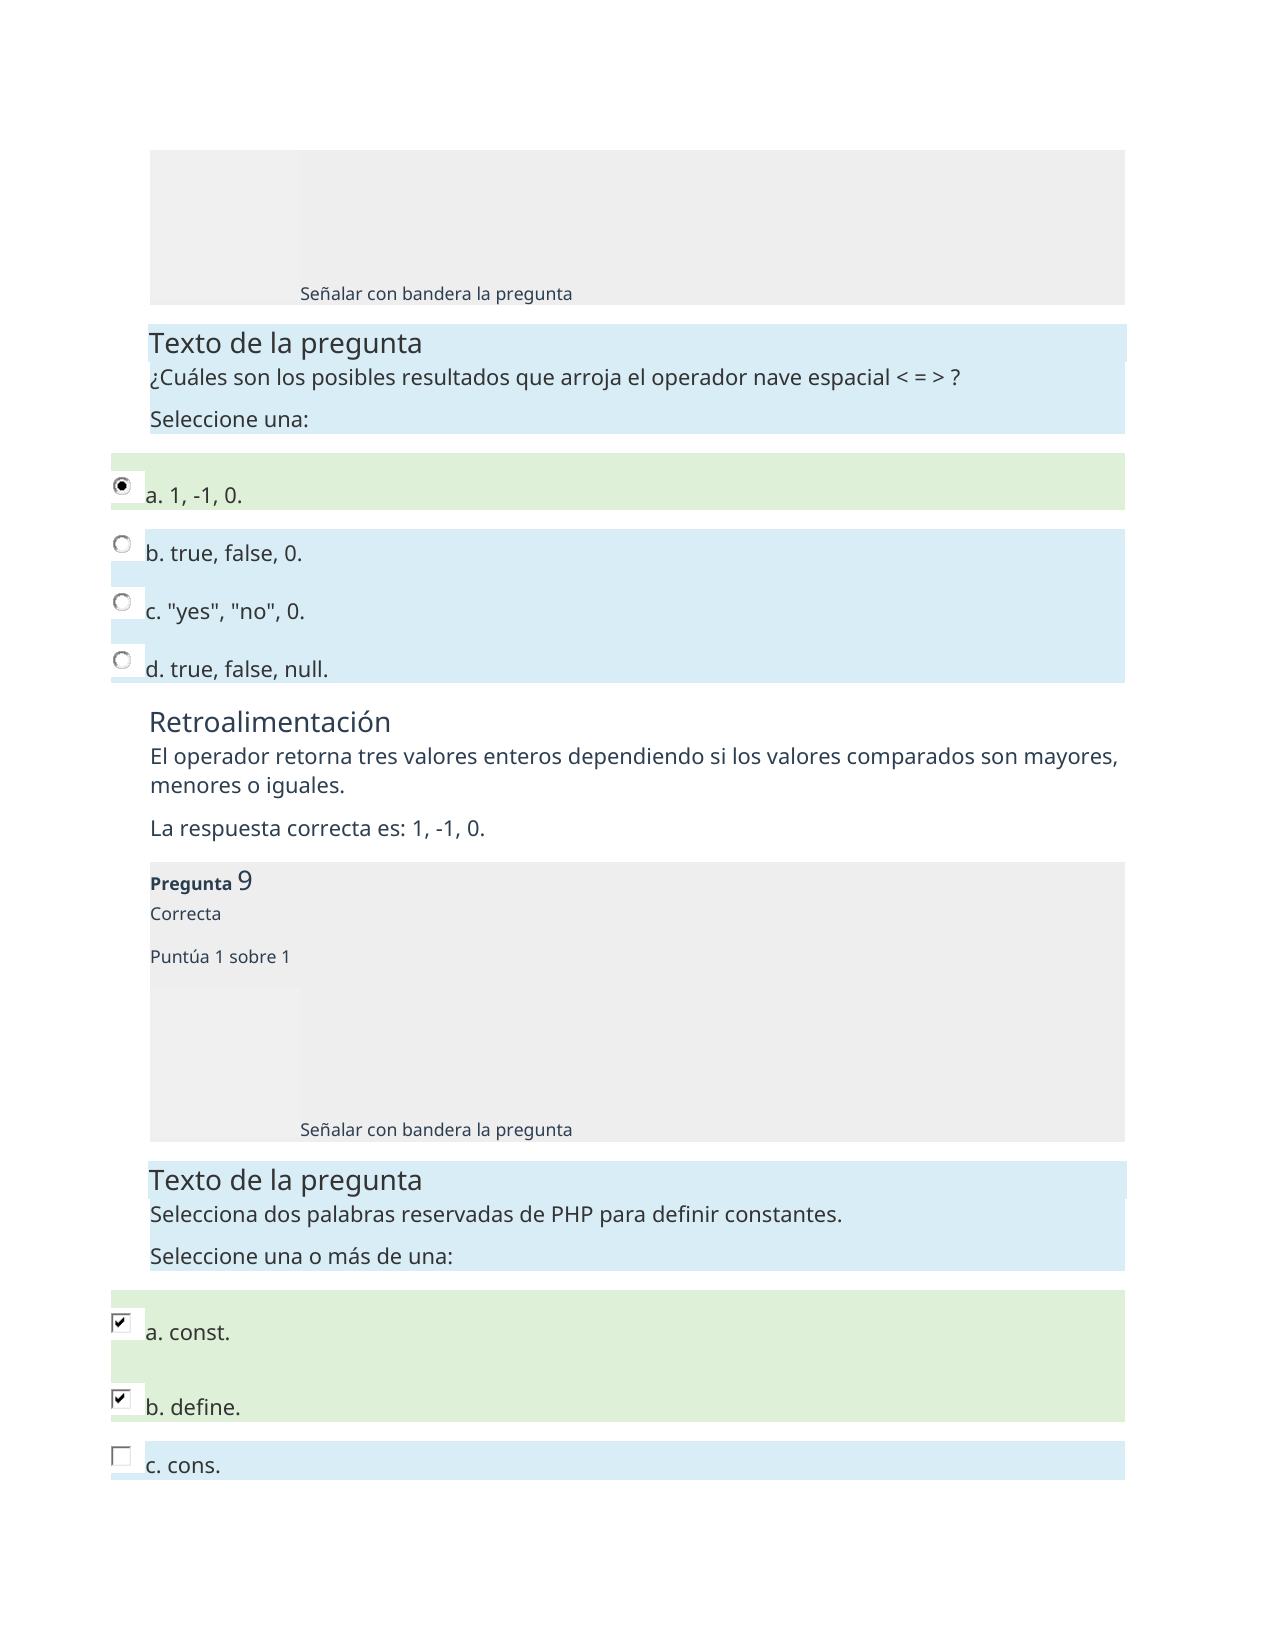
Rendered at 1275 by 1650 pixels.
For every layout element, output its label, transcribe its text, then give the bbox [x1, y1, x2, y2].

text ¿Cuáles son los posibles resultados que arroja el operador nave espacial < = > ? [150, 362, 1125, 392]
text Señalar con bandera la pregunta [150, 987, 1125, 1142]
subtitle Pregunta 9 [150, 862, 1125, 898]
text Puntúa 1 sobre 1 [150, 944, 1125, 968]
text Seleccione una: [150, 404, 1125, 434]
text Seleccione una o más de una: [150, 1241, 1125, 1271]
text a. 1, -1, 0. [111, 453, 1125, 510]
text a. const. [111, 1290, 1125, 1346]
text Selecciona dos palabras reservadas de PHP para definir constantes. [150, 1199, 1125, 1229]
text El operador retorna tres valores enteros dependiendo si los valores comparados son mayores, menores o iguales. [150, 741, 1125, 800]
text Correcta [150, 901, 1125, 926]
text Señalar con bandera la pregunta [150, 150, 1125, 305]
text d. true, false, null. [111, 644, 1125, 683]
text c. "yes", "no", 0. [111, 587, 1125, 626]
subtitle Retroalimentación [148, 702, 1127, 741]
text La respuesta correcta es: 1, -1, 0. [150, 813, 1125, 843]
text b. define. [111, 1365, 1125, 1422]
subtitle Texto de la pregunta [148, 1161, 1127, 1199]
subtitle Texto de la pregunta [148, 324, 1127, 362]
text c. cons. [111, 1441, 1125, 1480]
text b. true, false, 0. [111, 529, 1125, 568]
